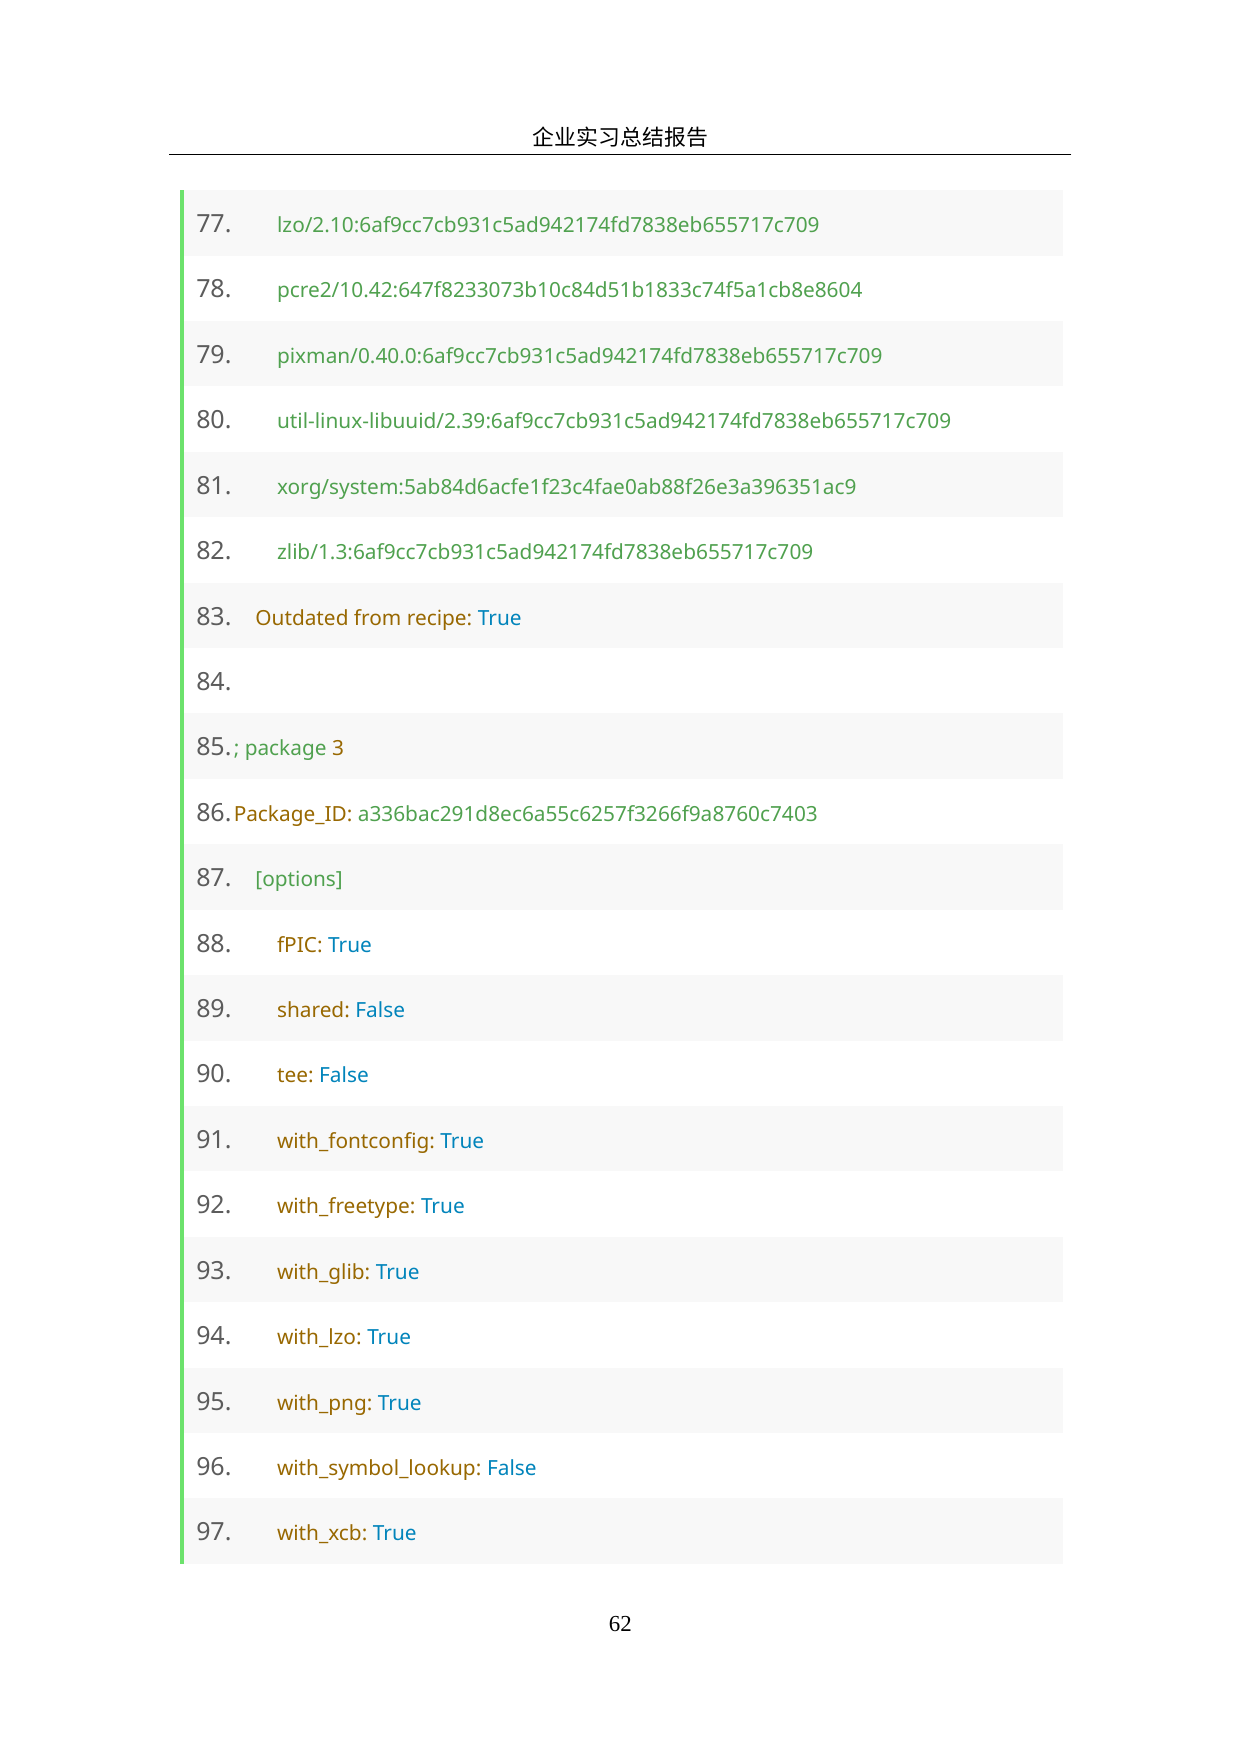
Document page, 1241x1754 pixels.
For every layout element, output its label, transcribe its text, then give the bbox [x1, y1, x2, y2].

list with_lzo: True [184, 1302, 1063, 1368]
list Outdated from recipe: True [184, 583, 1063, 648]
list ; package 3 [184, 713, 1063, 779]
list with_fontconfig: True [184, 1106, 1063, 1171]
list with_glib: True [184, 1237, 1063, 1302]
list zlib/1.3:6af9cc7cb931c5ad942174fd7838eb655717c709 [184, 517, 1063, 583]
list Package_ID: a336bac291d8ec6a55c6257f3266f9a8760c7403 [184, 779, 1063, 844]
list pcre2/10.42:647f8233073b10c84d51b1833c74f5a1cb8e8604 [184, 256, 1063, 321]
list shared: False [184, 975, 1063, 1041]
list util-linux-libuuid/2.39:6af9cc7cb931c5ad942174fd7838eb655717c709 [184, 386, 1063, 452]
list with_symbol_lookup: False [184, 1433, 1063, 1498]
list with_freetype: True [184, 1171, 1063, 1237]
list with_xcb: True [184, 1498, 1063, 1564]
list lzo/2.10:6af9cc7cb931c5ad942174fd7838eb655717c709 [184, 190, 1063, 256]
list fPIC: True [184, 910, 1063, 975]
list with_png: True [184, 1368, 1063, 1433]
list tee: False [184, 1041, 1063, 1106]
list pixman/0.40.0:6af9cc7cb931c5ad942174fd7838eb655717c709 [184, 321, 1063, 386]
list xorg/system:5ab84d6acfe1f23c4fae0ab88f26e3a396351ac9 [184, 452, 1063, 517]
list [options] [184, 844, 1063, 910]
